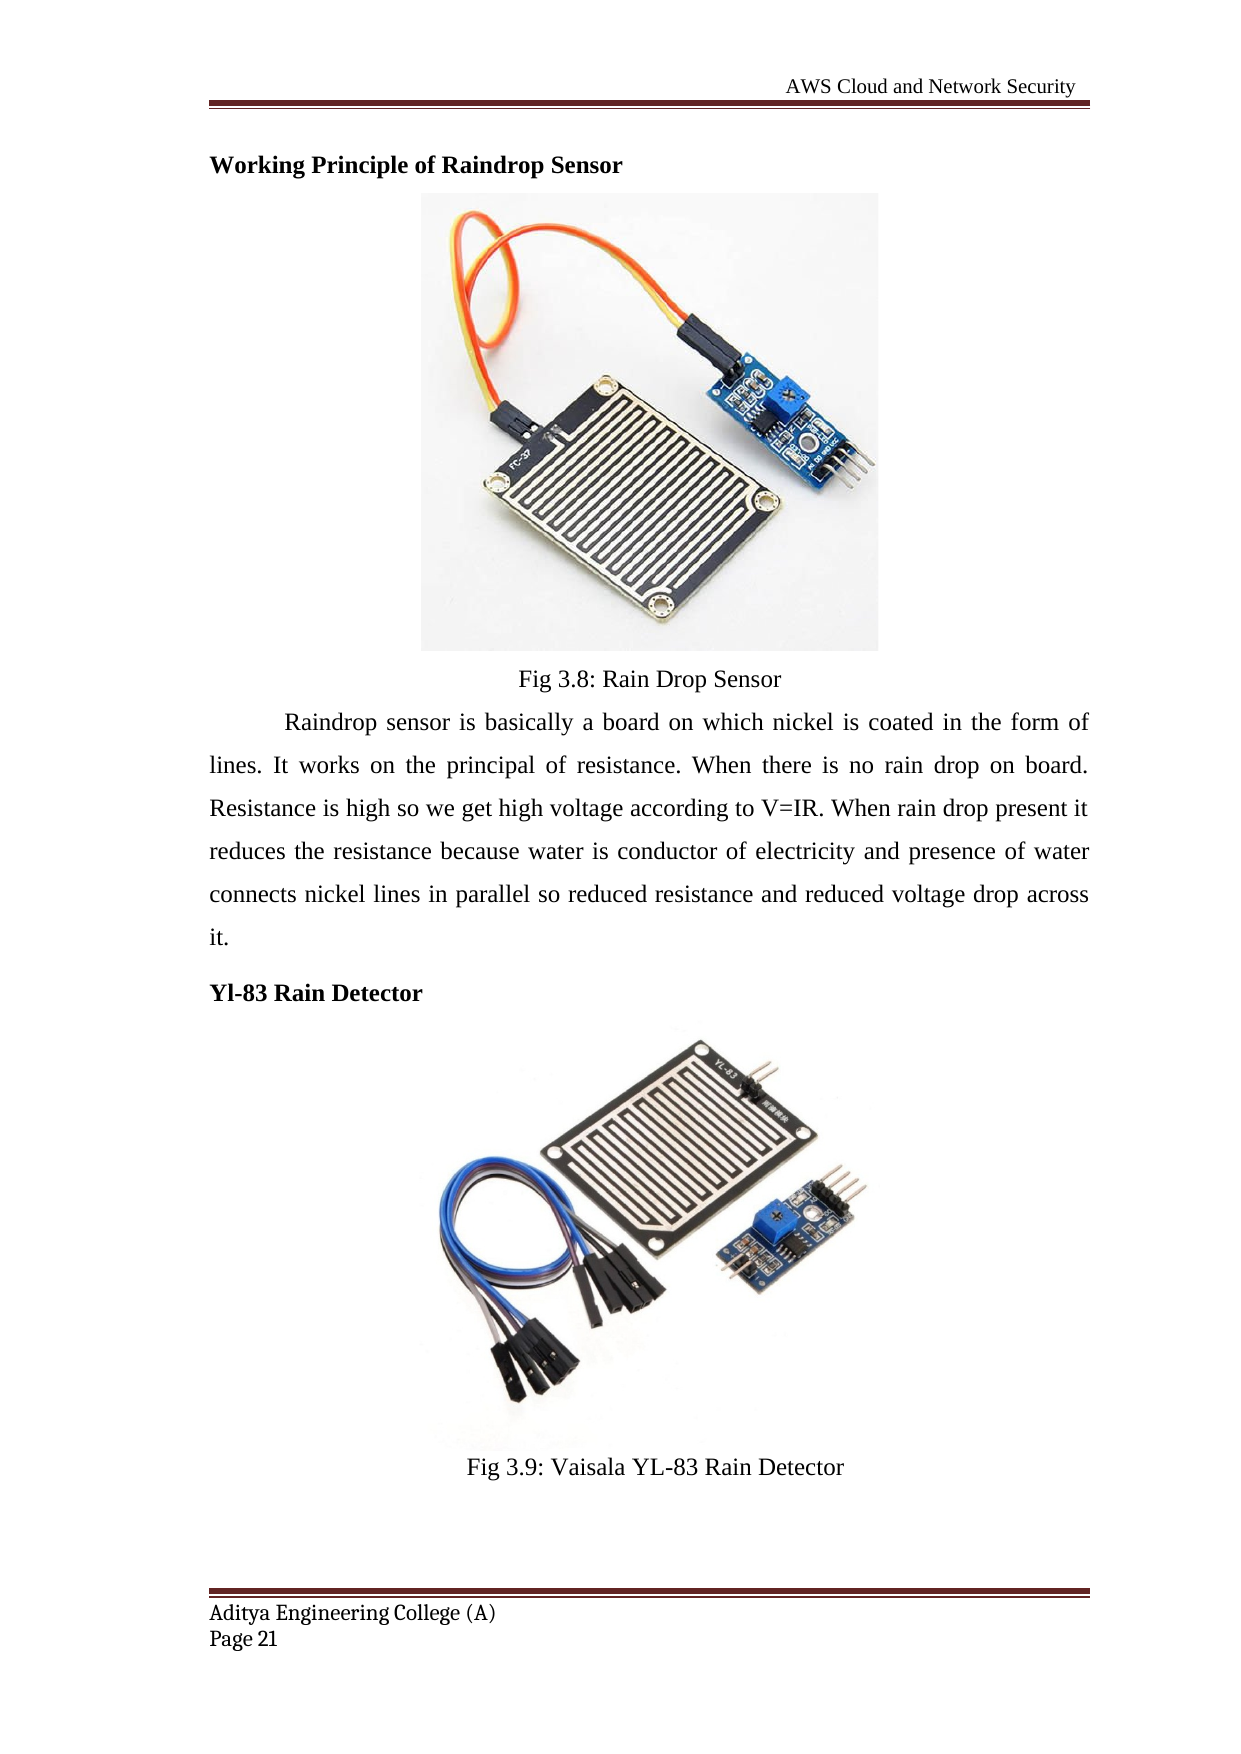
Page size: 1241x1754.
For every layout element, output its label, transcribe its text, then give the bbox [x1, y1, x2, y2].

picture [419, 1020, 880, 1451]
text Working Principle of Raindrop Sensor [209, 150, 1090, 179]
text Raindrop sensor is basically a board on which nickel is coated in the form of lines. It works on the principal of resistance. When there is no rain drop on board. Resistance is high so we get high voltage according to V=IR. When rain drop present it reduces the resistance because water is conductor of electricity and presence of water connects nickel lines in parallel so reduced resistance and reduced voltage drop across it. [209, 707, 1090, 951]
text Fig 3.9: Vaisala YL-83 Rain Detector [220, 1452, 1090, 1481]
subtitle Yl-83 Rain Detector [209, 978, 1090, 1007]
text Fig 3.8: Rain Drop Sensor [209, 664, 1090, 692]
picture [421, 193, 879, 651]
